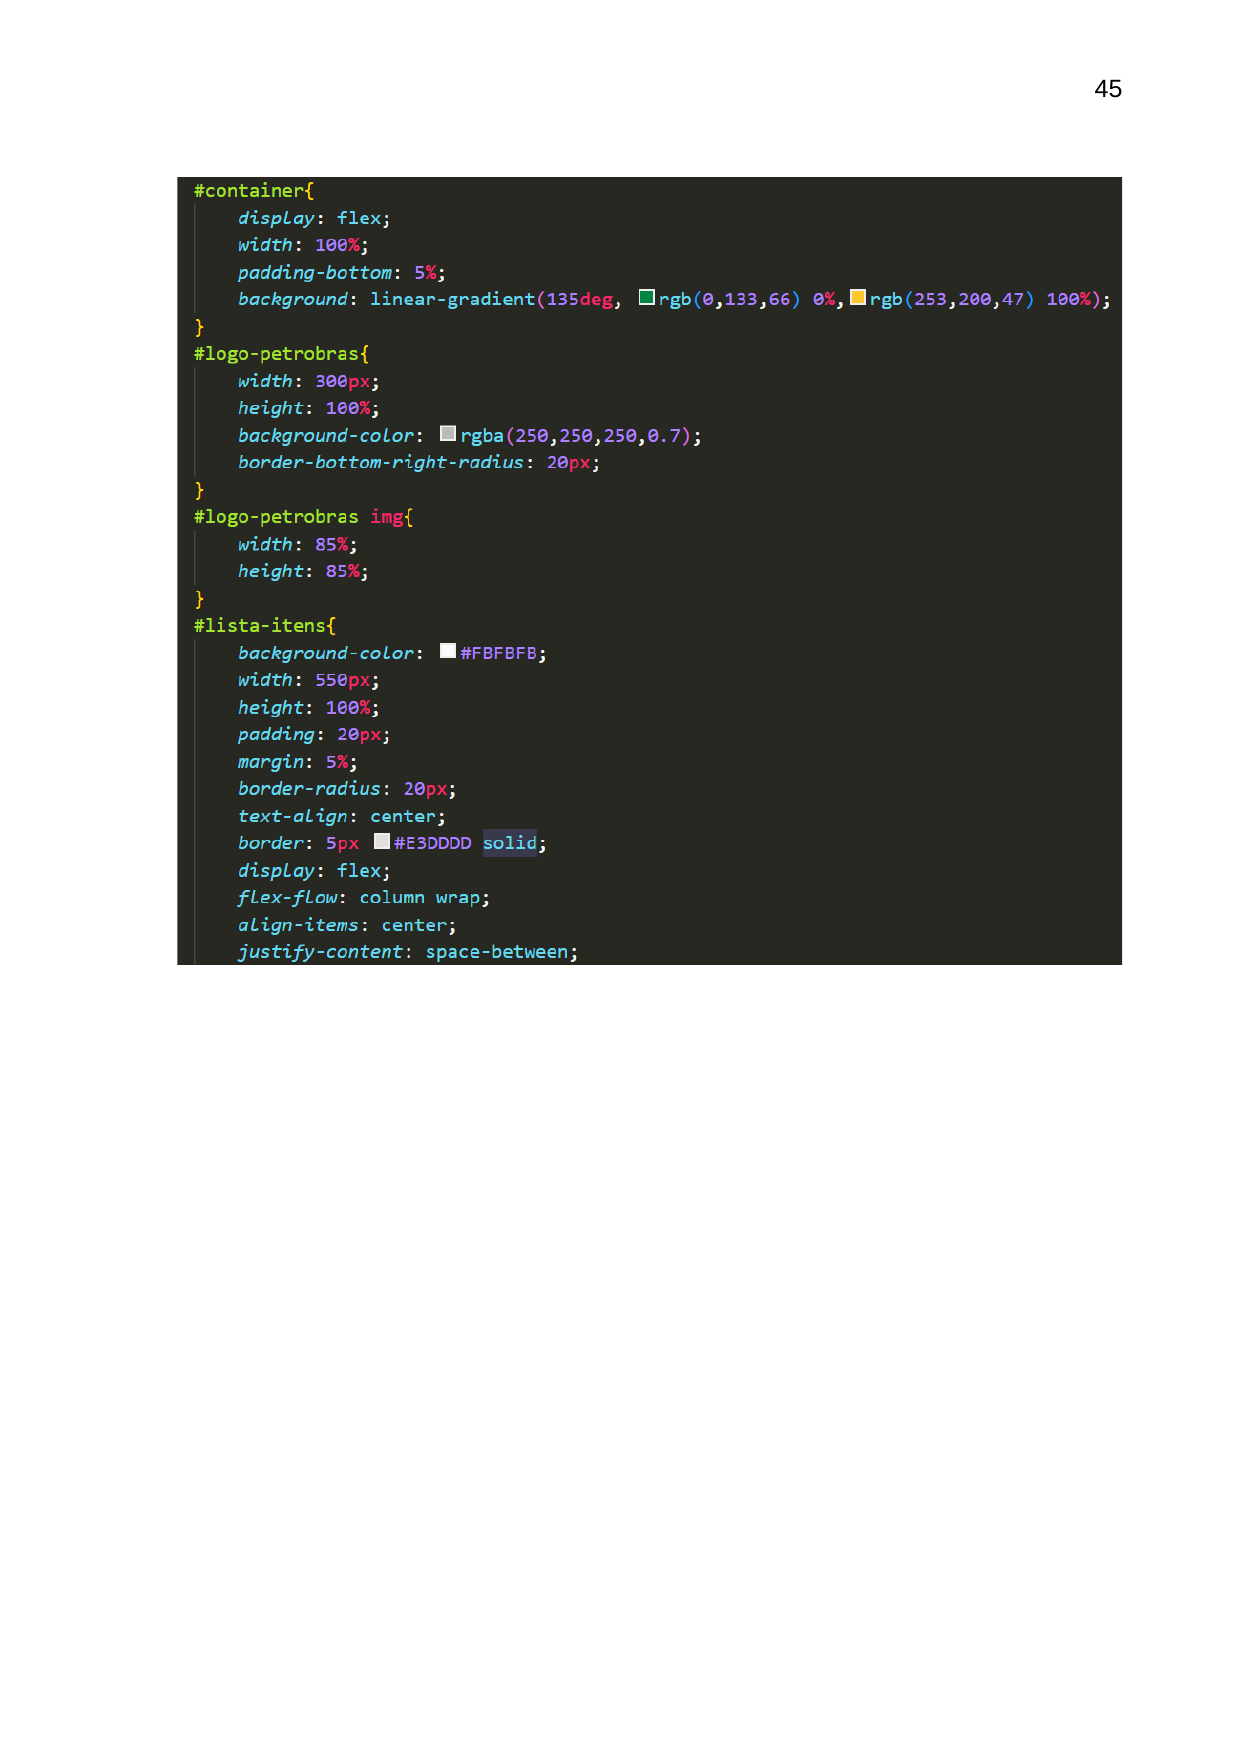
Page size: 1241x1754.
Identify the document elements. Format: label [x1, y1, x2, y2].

picture [177, 177, 1123, 965]
